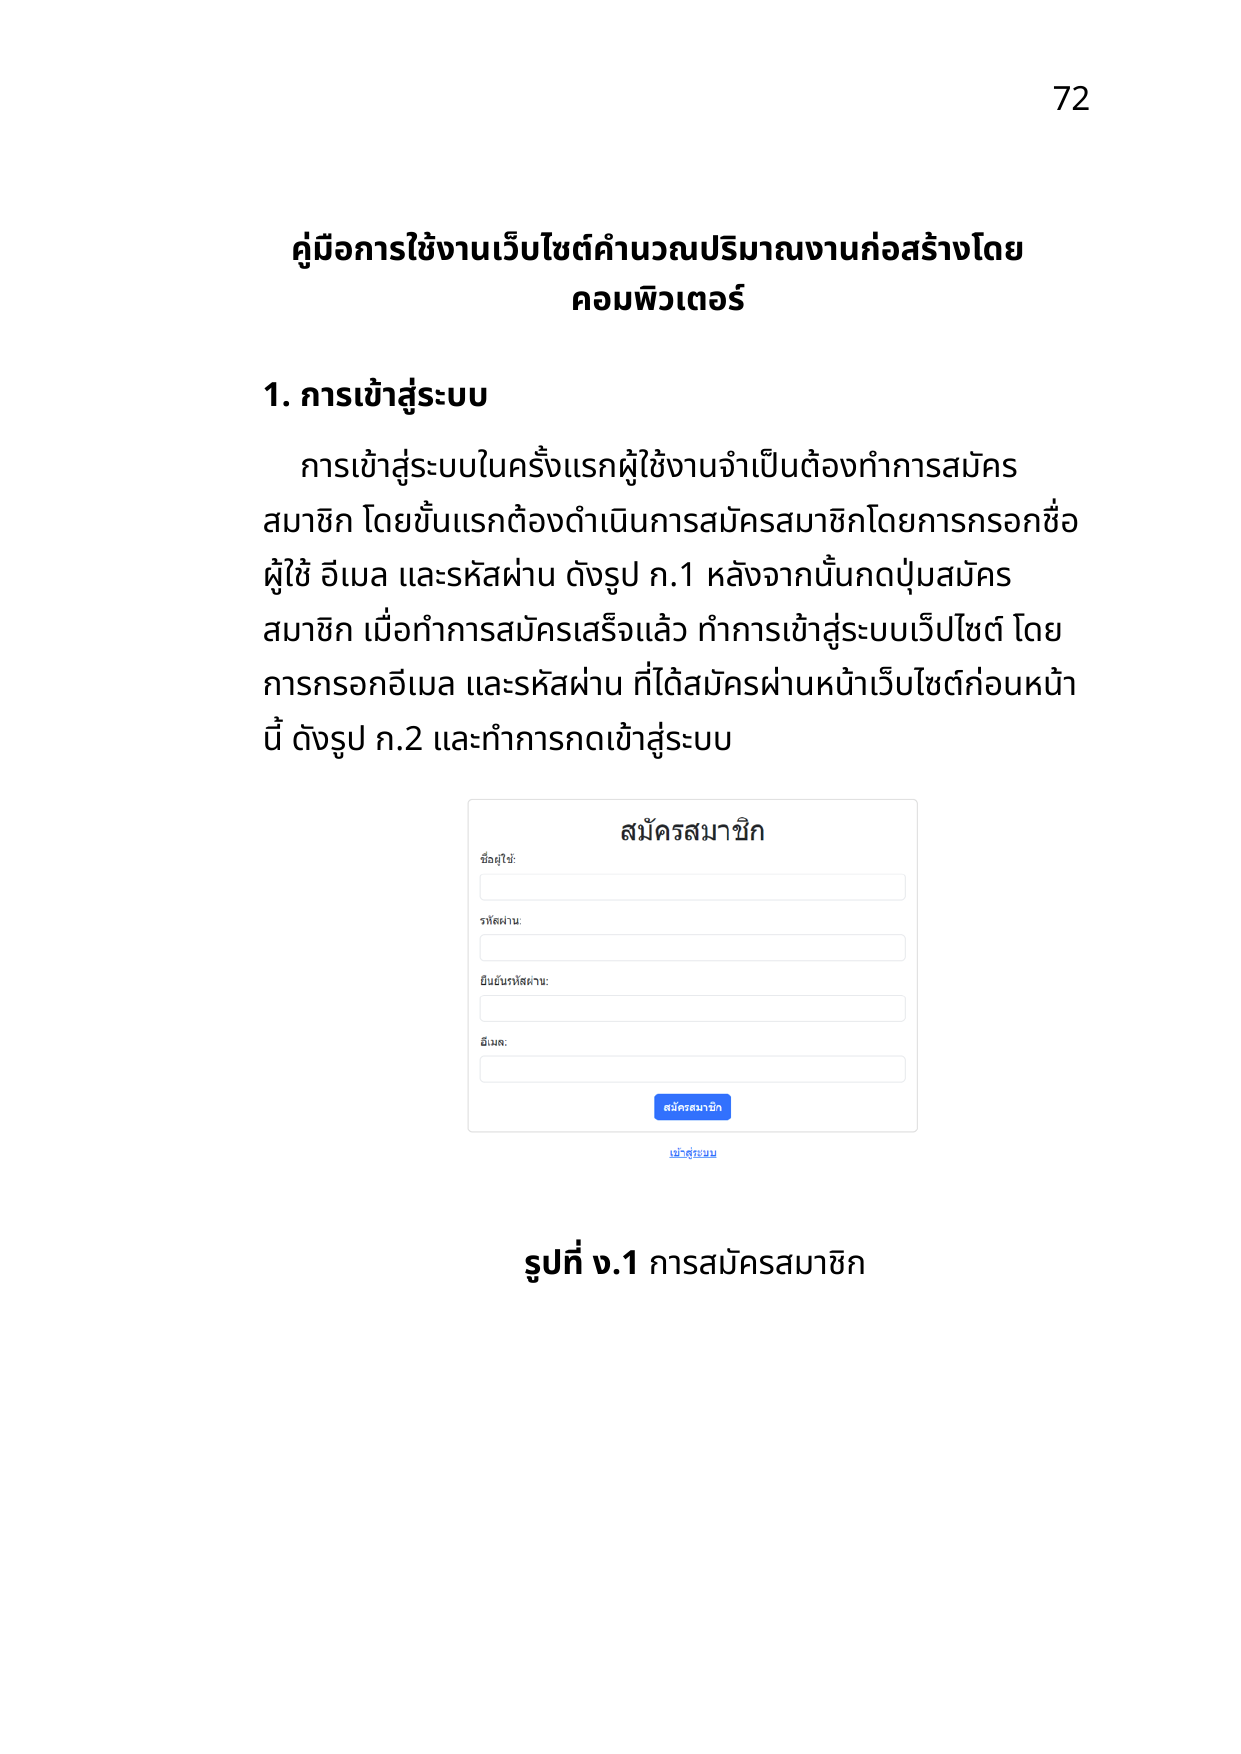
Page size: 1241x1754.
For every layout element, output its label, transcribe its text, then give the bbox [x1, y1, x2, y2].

picture [401, 785, 989, 1219]
text การเข้าสู่ระบบในครั้งแรกผู้ใช้งานจำเป็นต้องทำการสมัครสมาชิก โดยขั้นแรกต้องดำเนินการสมัครสมาชิกโดยการกรอกชื่อผู้ใช้ อีเมล และรหัสผ่าน ดังรูป ก.1 หลังจากนั้นกดปุ่มสมัครสมาชิก เมื่อทำการสมัครเสร็จแล้ว ทำการเข้าสู่ระบบเว็ปไซต์ โดยการกรอกอีเมล และรหัสผ่าน ที่ได้สมัครผ่านหน้าเว็บไซต์ก่อนหน้านี้ ดังรูป ก.2 และทำการกดเข้าสู่ระบบ [262, 442, 1090, 765]
text คู่มือการใช้งานเว็บไซต์คำนวณปริมาณงานก่อสร้างโดยคอมพิวเตอร์ [225, 225, 1090, 326]
text รูปที่ ง.1 การสมัครสมาชิก [262, 1239, 1090, 1289]
list การเข้าสู่ระบบ [262, 371, 1090, 422]
